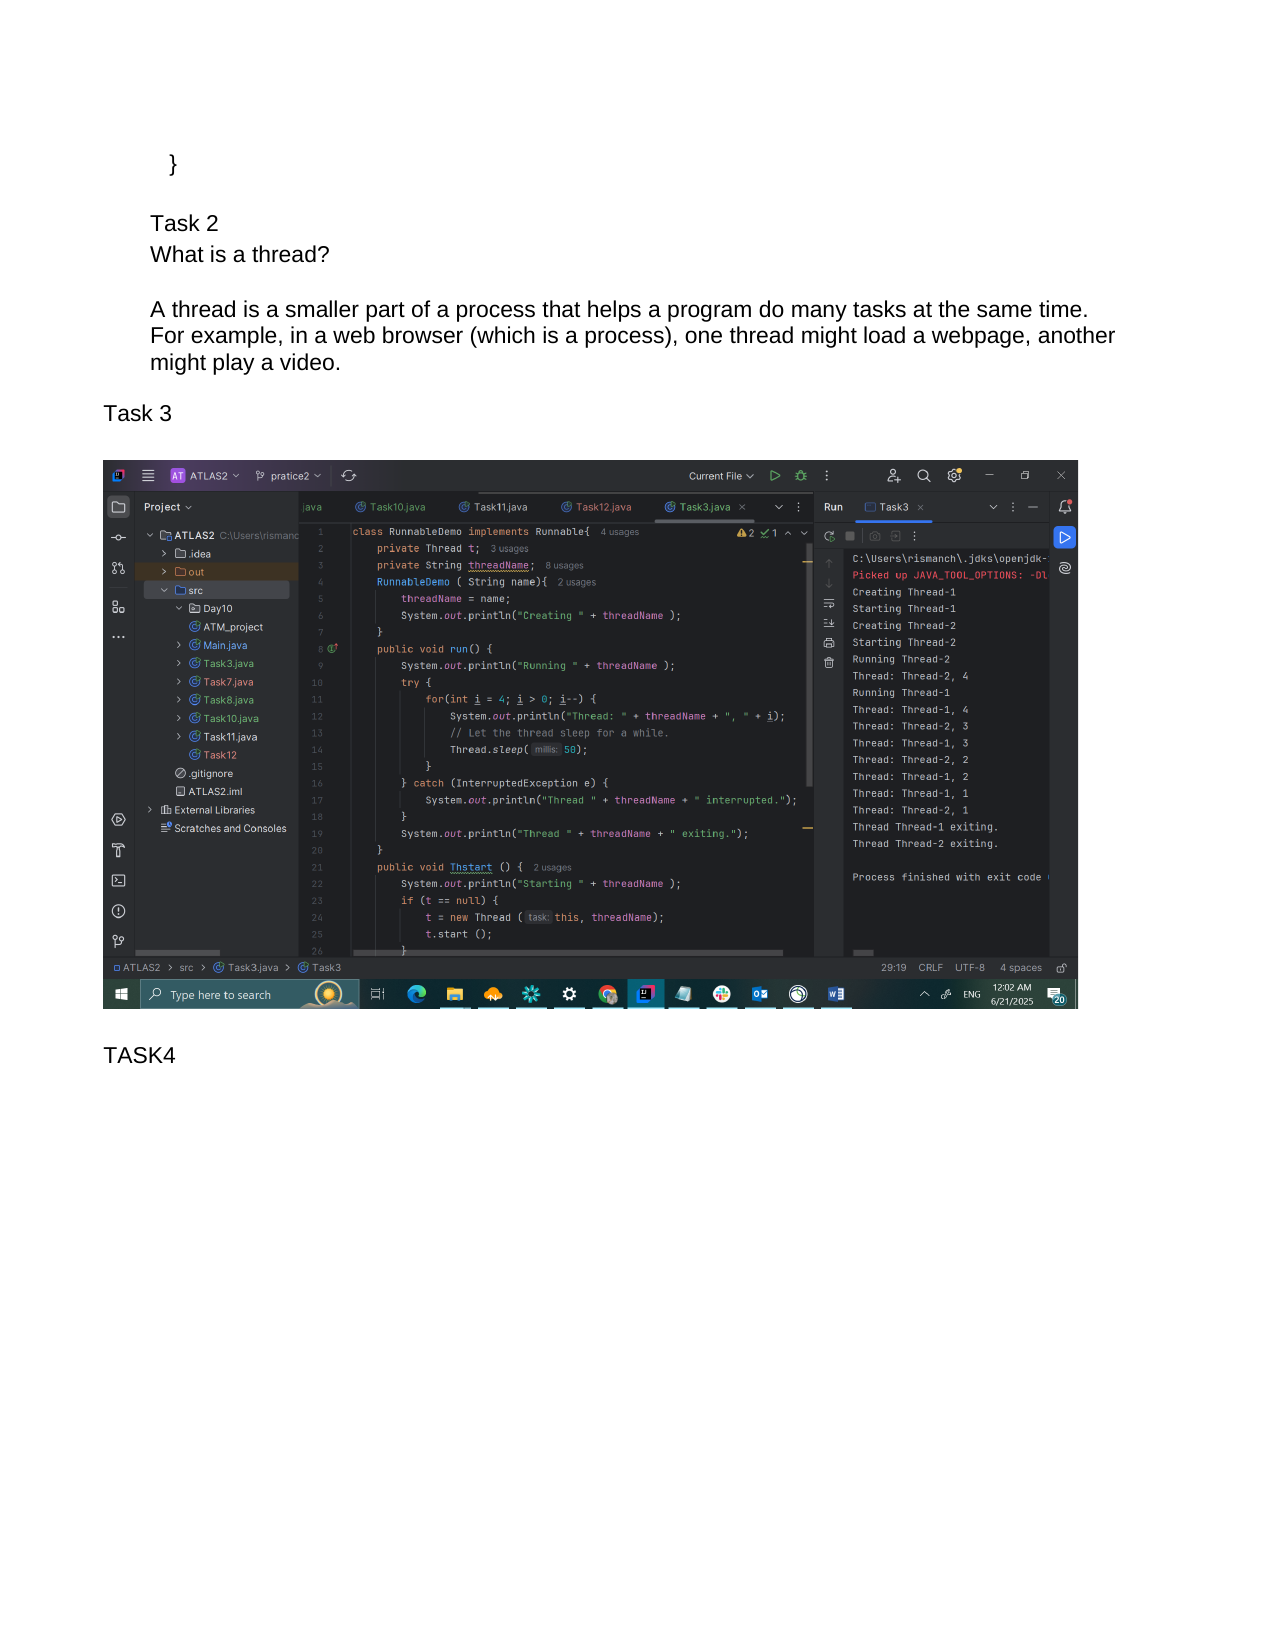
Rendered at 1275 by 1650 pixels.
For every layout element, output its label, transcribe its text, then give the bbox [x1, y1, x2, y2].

text A thread is a smaller part of a process that helps a program do many tasks at the same time. For example, in a web browser (which is a process), one thread might load a webpage, another might play a video. [150, 296, 1125, 375]
text } Task 2 What is a thread? [150, 150, 1125, 267]
text Task 3 [103, 400, 1125, 426]
text TASK4 [103, 1042, 1125, 1069]
picture [103, 460, 1079, 1009]
